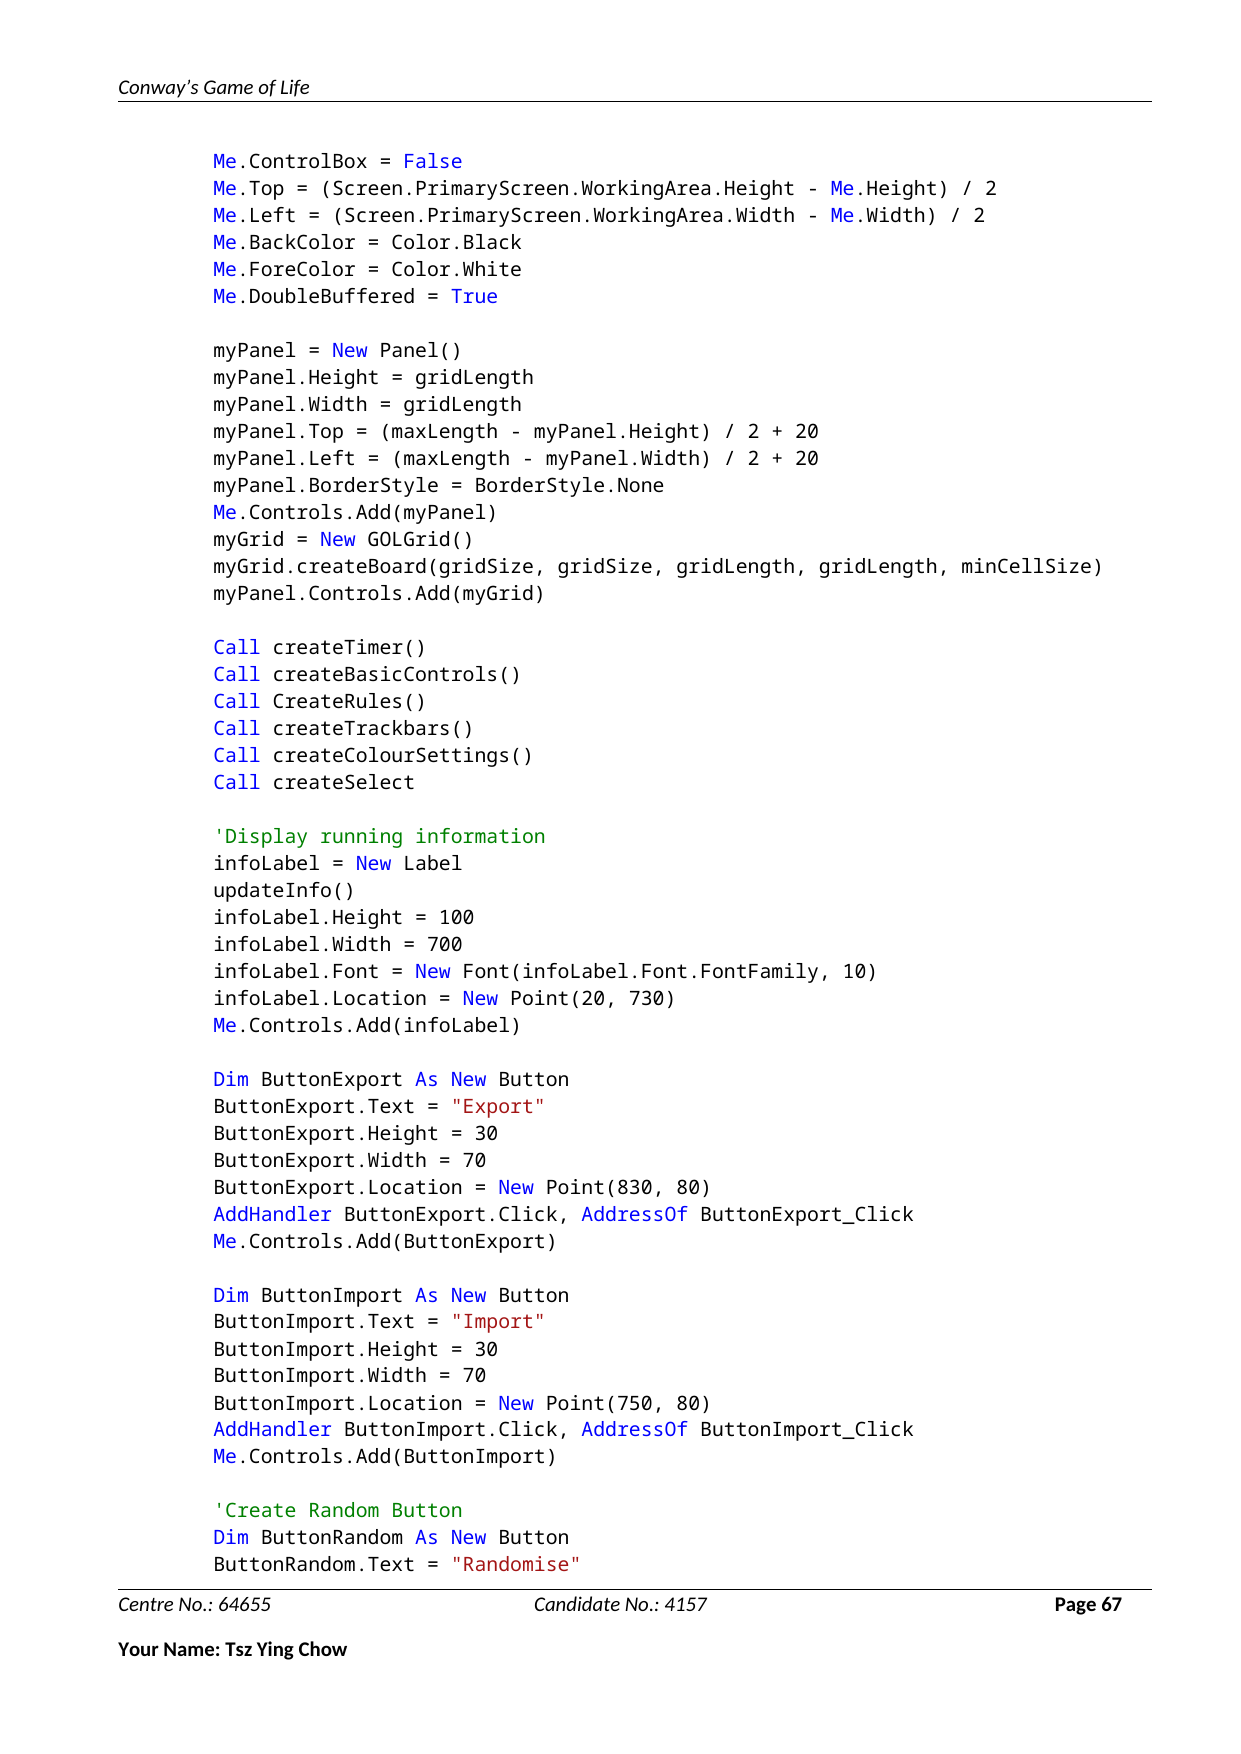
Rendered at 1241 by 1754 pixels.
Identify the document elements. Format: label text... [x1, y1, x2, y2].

text Call createSelect [118, 768, 1152, 795]
text AddHandler ButtonImport.Click, AddressOf ButtonImport_Click [118, 1416, 1152, 1443]
text ButtonExport.Text = "Export" [118, 1092, 1152, 1119]
text Me.ControlBox = False [118, 148, 1152, 175]
text Call CreateRules() [118, 687, 1152, 714]
text ButtonExport.Width = 70 [118, 1146, 1152, 1173]
text Me.Controls.Add(myPanel) [118, 498, 1152, 525]
text Call createColourSettings() [118, 741, 1152, 768]
text Me.Controls.Add(ButtonExport) [118, 1227, 1152, 1254]
text Me.BackColor = Color.Black [118, 229, 1152, 256]
text ButtonExport.Height = 30 [118, 1119, 1152, 1146]
text myPanel.Controls.Add(myGrid) [118, 579, 1152, 606]
text myPanel.Top = (maxLength - myPanel.Height) / 2 + 20 [118, 417, 1152, 444]
text Me.Left = (Screen.PrimaryScreen.WorkingArea.Width - Me.Width) / 2 [118, 202, 1152, 229]
text infoLabel.Font = New Font(infoLabel.Font.FontFamily, 10) [118, 957, 1152, 984]
text infoLabel.Width = 700 [118, 930, 1152, 957]
text Dim ButtonRandom As New Button [118, 1524, 1152, 1551]
text Call createBasicControls() [118, 660, 1152, 687]
text Dim ButtonExport As New Button [118, 1065, 1152, 1092]
text ButtonImport.Height = 30 [118, 1335, 1152, 1362]
text ButtonImport.Width = 70 [118, 1362, 1152, 1389]
text Dim ButtonImport As New Button [118, 1281, 1152, 1308]
text infoLabel.Location = New Point(20, 730) [118, 984, 1152, 1011]
text infoLabel = New Label [118, 849, 1152, 876]
text ButtonImport.Text = "Import" [118, 1308, 1152, 1335]
text myPanel.Left = (maxLength - myPanel.Width) / 2 + 20 [118, 444, 1152, 471]
text 'Display running information [118, 822, 1152, 849]
text myPanel.Height = gridLength [118, 363, 1152, 391]
text myGrid.createBoard(gridSize, gridSize, gridLength, gridLength, minCellSize) [118, 552, 1152, 579]
text AddHandler ButtonExport.Click, AddressOf ButtonExport_Click [118, 1200, 1152, 1227]
text myPanel.Width = gridLength [118, 391, 1152, 417]
text Me.ForeColor = Color.White [118, 256, 1152, 283]
text infoLabel.Height = 100 [118, 903, 1152, 930]
text myGrid = New GOLGrid() [118, 525, 1152, 552]
text ButtonRandom.Text = "Randomise" [118, 1551, 1152, 1578]
text Me.Controls.Add(ButtonImport) [118, 1443, 1152, 1470]
text Call createTrackbars() [118, 714, 1152, 741]
text 'Create Random Button [118, 1497, 1152, 1524]
text myPanel = New Panel() [118, 337, 1152, 363]
text Call createTimer() [118, 633, 1152, 660]
text updateInfo() [118, 876, 1152, 903]
text Me.DoubleBuffered = True [118, 283, 1152, 309]
text myPanel.BorderStyle = BorderStyle.None [118, 471, 1152, 498]
text ButtonImport.Location = New Point(750, 80) [118, 1389, 1152, 1416]
text Me.Top = (Screen.PrimaryScreen.WorkingArea.Height - Me.Height) / 2 [118, 175, 1152, 202]
text ButtonExport.Location = New Point(830, 80) [118, 1173, 1152, 1200]
text Me.Controls.Add(infoLabel) [118, 1011, 1152, 1038]
